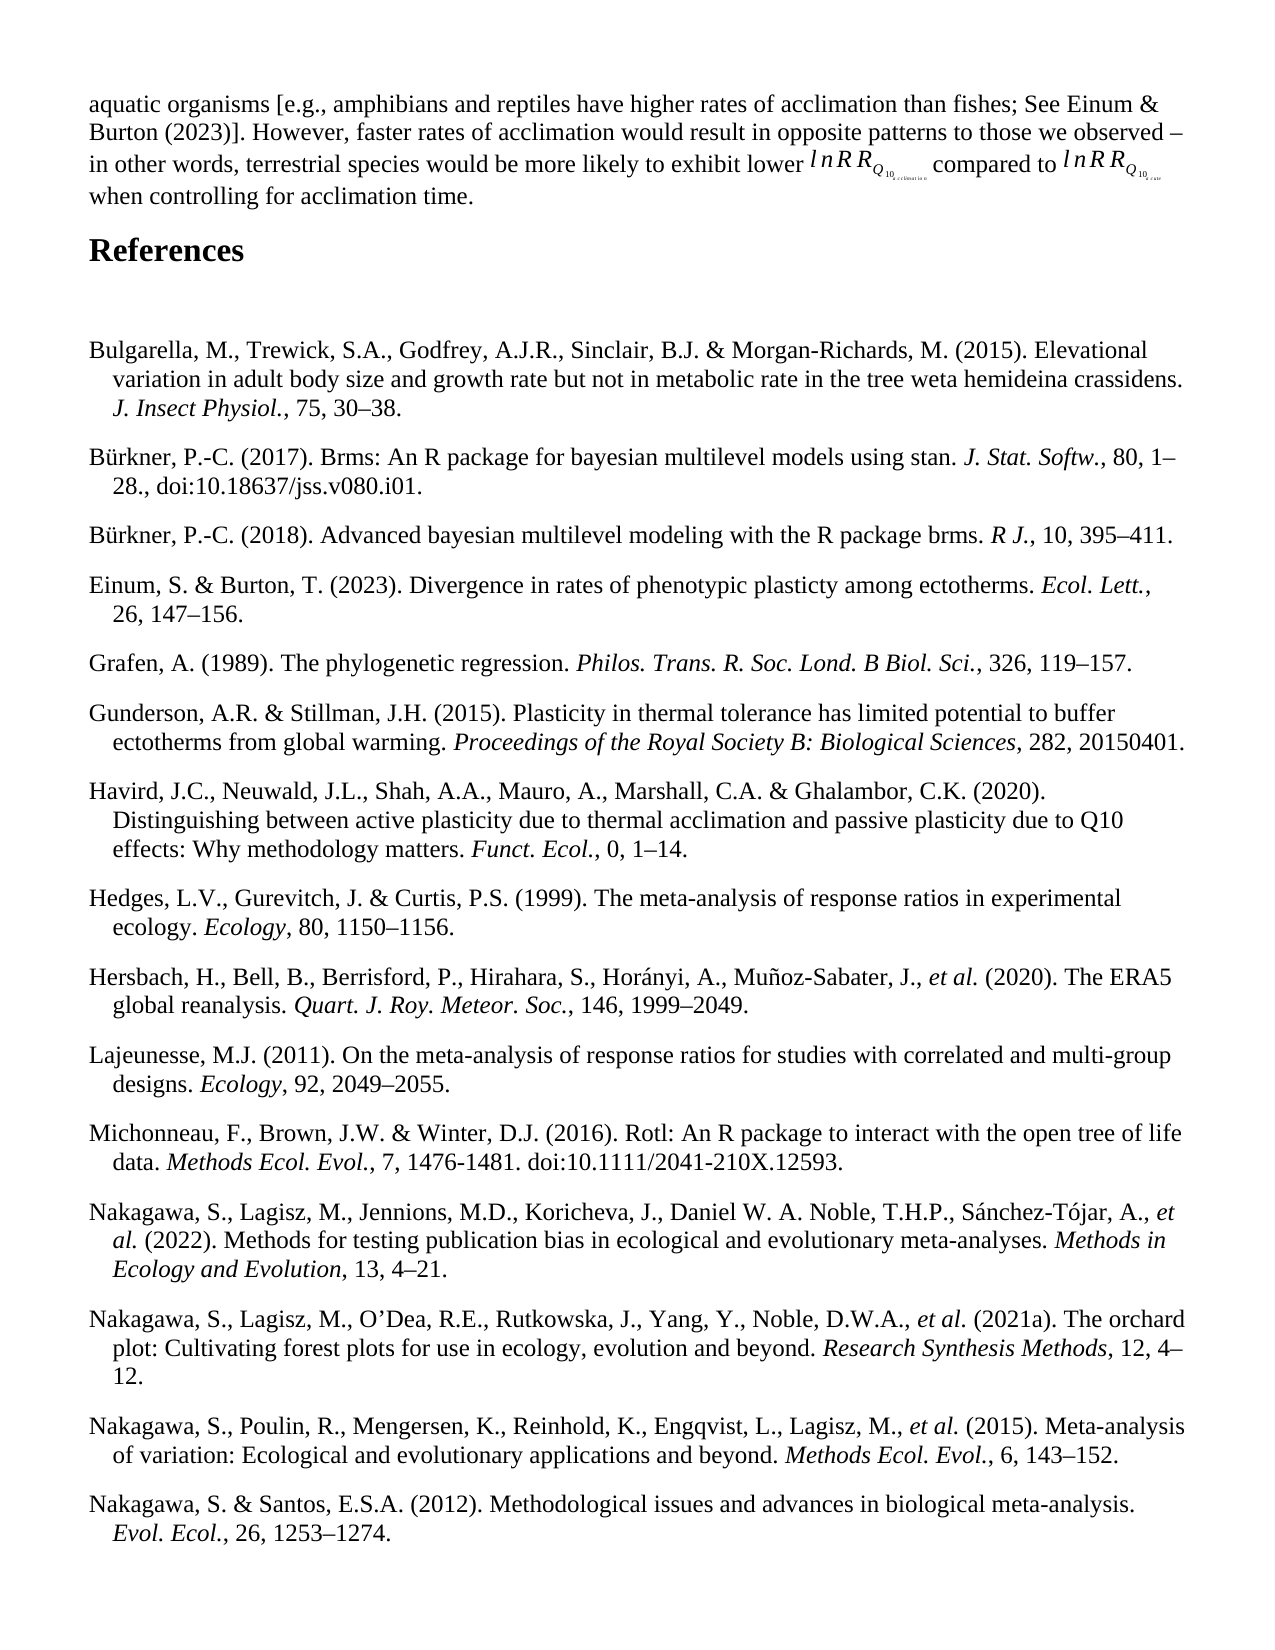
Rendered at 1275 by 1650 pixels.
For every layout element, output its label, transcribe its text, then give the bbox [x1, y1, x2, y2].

text Lajeunesse, M.J. (2011). On the meta-analysis of response ratios for studies with correlated and multi-group designs. Ecology, 92, 2049–2055. [89, 1040, 1186, 1098]
text Grafen, A. (1989). The phylogenetic regression. Philos. Trans. R. Soc. Lond. B Biol. Sci., 326, 119–157. [89, 648, 1186, 677]
text Nakagawa, S., Lagisz, M., Jennions, M.D., Koricheva, J., Daniel W. A. Noble, T.H.P., Sánchez-Tójar, A., et al. (2022). Methods for testing publication bias in ecological and evolutionary meta-analyses. Methods in Ecology and Evolution, 13, 4–21. [89, 1197, 1186, 1283]
text Nakagawa, S., Lagisz, M., O’Dea, R.E., Rutkowska, J., Yang, Y., Noble, D.W.A., et al. (2021a). The orchard plot: Cultivating forest plots for use in ecology, evolution and beyond. Research Synthesis Methods, 12, 4–12. [89, 1304, 1186, 1390]
text Bürkner, P.-C. (2018). Advanced bayesian multilevel modeling with the R package brms. R J., 10, 395–411. [89, 521, 1186, 549]
text Bürkner, P.-C. (2017). Brms: An R package for bayesian multilevel models using stan. J. Stat. Softw., 80, 1–28., doi:10.18637/jss.v080.i01. [89, 442, 1186, 500]
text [89, 89, 1186, 210]
text Hersbach, H., Bell, B., Berrisford, P., Hirahara, S., Horányi, A., Muñoz-Sabater, J., et al. (2020). The ERA5 global reanalysis. Quart. J. Roy. Meteor. Soc., 146, 1999–2049. [89, 962, 1186, 1019]
text Michonneau, F., Brown, J.W. & Winter, D.J. (2016). Rotl: An R package to interact with the open tree of life data. Methods Ecol. Evol., 7, 1476-1481. doi:10.1111/2041-210X.12593. [89, 1118, 1186, 1176]
text Nakagawa, S. & Santos, E.S.A. (2012). Methodological issues and advances in biological meta-analysis. Evol. Ecol., 26, 1253–1274. [89, 1489, 1186, 1547]
text Havird, J.C., Neuwald, J.L., Shah, A.A., Mauro, A., Marshall, C.A. & Ghalambor, C.K. (2020). Distinguishing between active plasticity due to thermal acclimation and passive plasticity due to Q10 effects: Why methodology matters. Funct. Ecol., 0, 1–14. [89, 776, 1186, 863]
text Einum, S. & Burton, T. (2023). Divergence in rates of phenotypic plasticty among ectotherms. Ecol. Lett., 26, 147–156. [89, 570, 1186, 628]
text Gunderson, A.R. & Stillman, J.H. (2015). Plasticity in thermal tolerance has limited potential to buffer ectotherms from global warming. Proceedings of the Royal Society B: Biological Sciences, 282, 20150401. [89, 698, 1186, 756]
text Nakagawa, S., Poulin, R., Mengersen, K., Reinhold, K., Engqvist, L., Lagisz, M., et al. (2015). Meta-analysis of variation: Ecological and evolutionary applications and beyond. Methods Ecol. Evol., 6, 143–152. [89, 1411, 1186, 1468]
text Bulgarella, M., Trewick, S.A., Godfrey, A.J.R., Sinclair, B.J. & Morgan-Richards, M. (2015). Elevational variation in adult body size and growth rate but not in metabolic rate in the tree weta hemideina crassidens. J. Insect Physiol., 75, 30–38. [89, 335, 1186, 421]
subtitle References [89, 231, 1186, 269]
text Hedges, L.V., Gurevitch, J. & Curtis, P.S. (1999). The meta-analysis of response ratios in experimental ecology. Ecology, 80, 1150–1156. [89, 883, 1186, 941]
